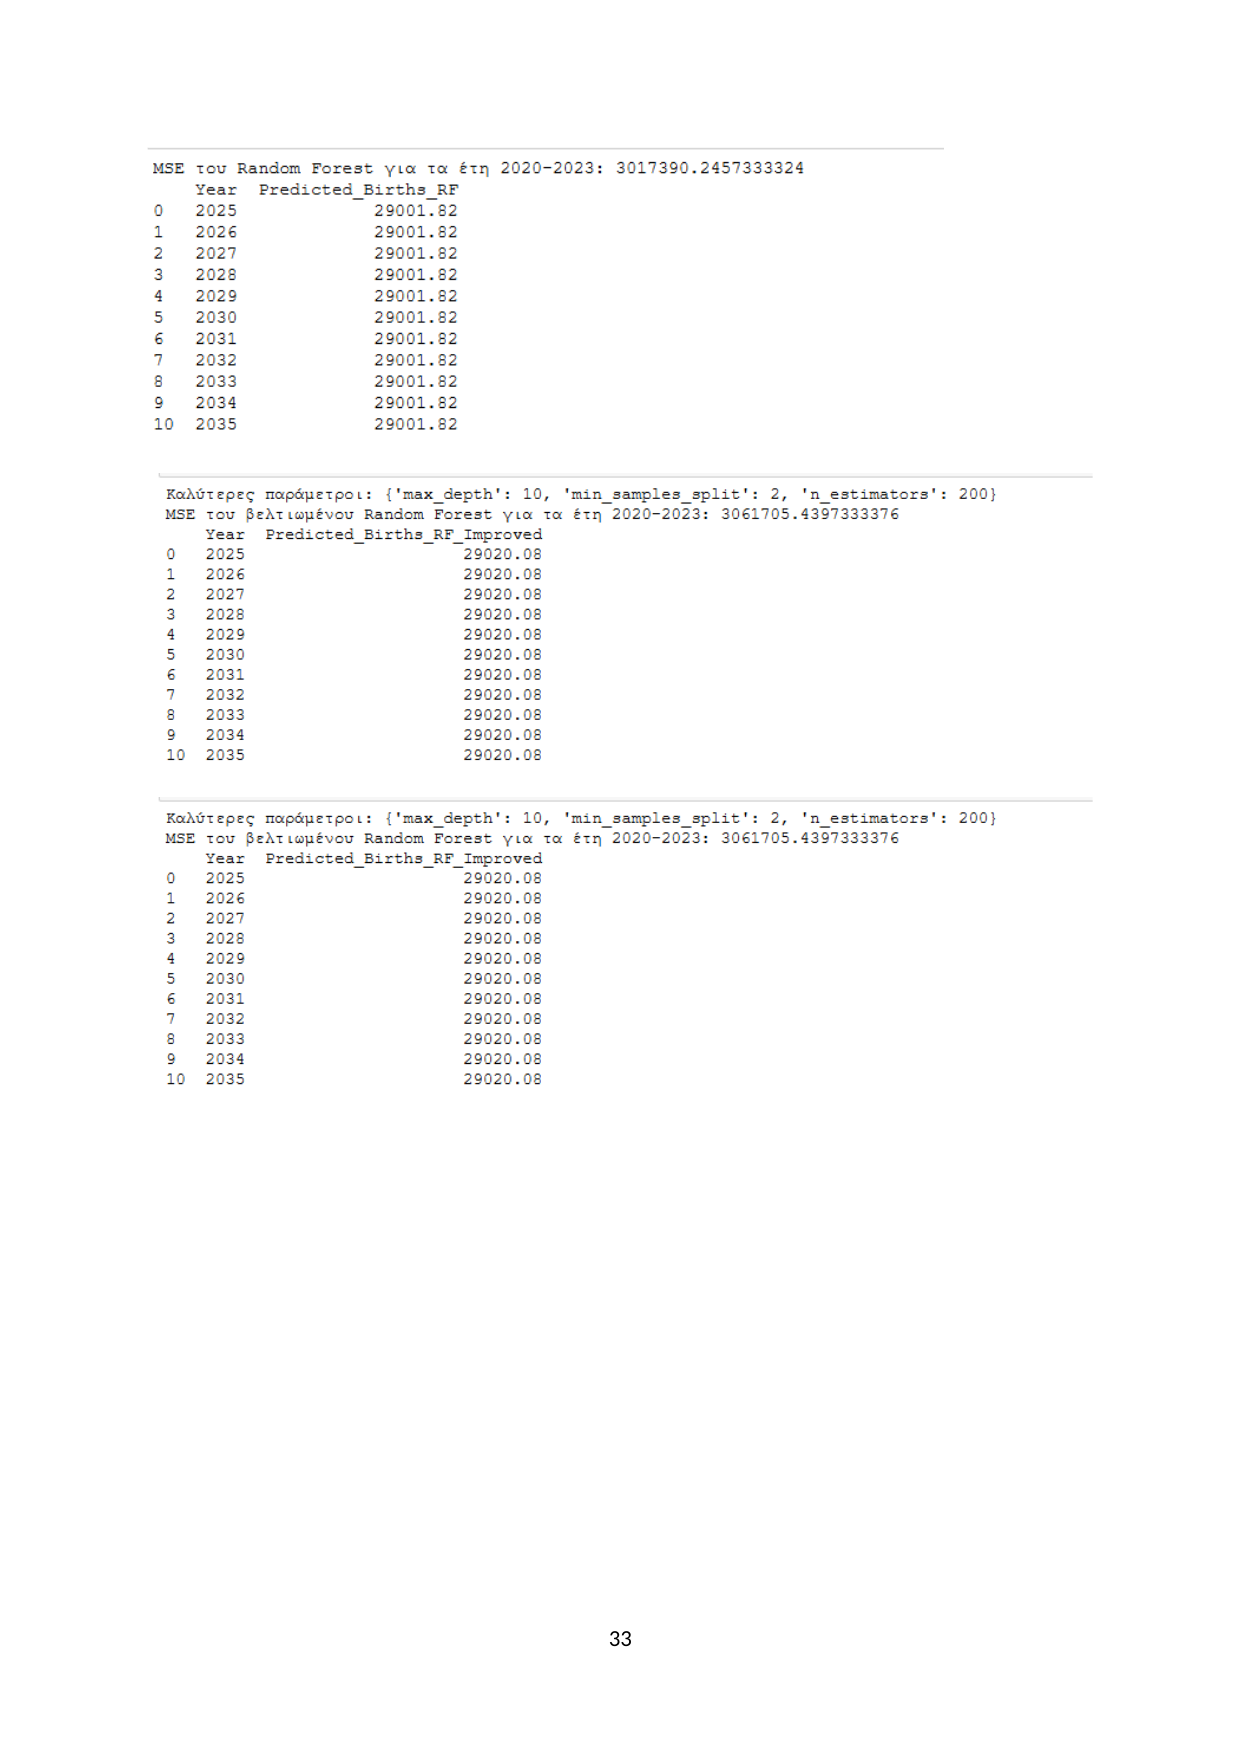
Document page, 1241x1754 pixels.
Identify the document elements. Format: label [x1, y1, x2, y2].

picture [147, 473, 1093, 779]
picture [147, 147, 944, 456]
picture [147, 797, 1093, 1102]
